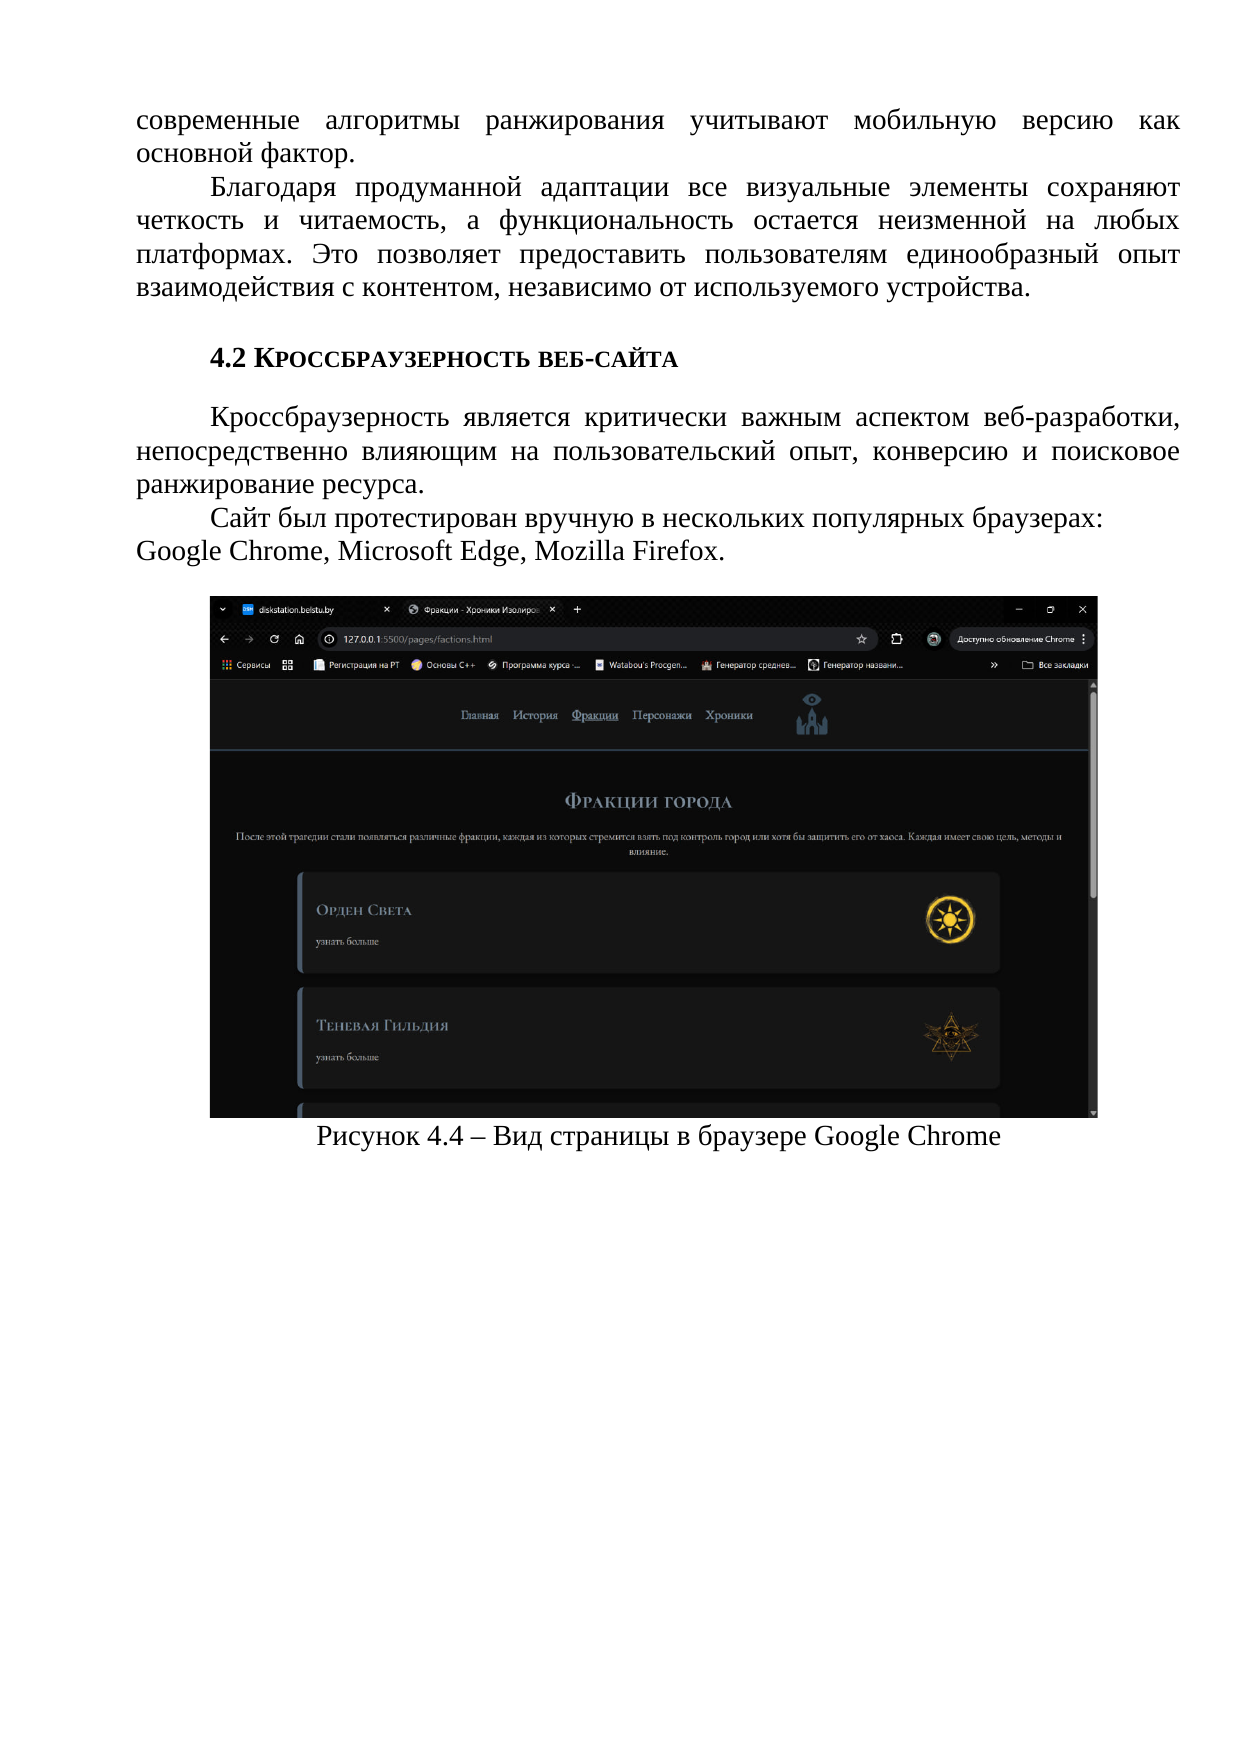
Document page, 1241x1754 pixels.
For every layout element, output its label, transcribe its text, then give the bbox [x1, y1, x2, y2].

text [136, 102, 1181, 169]
text Рисунок 4.4 – Вид страницы в браузере Google Chrome [136, 1118, 1181, 1151]
text Сайт был протестирован вручную в нескольких популярных браузерах: Google Chrome, Microsoft Edge, Mozilla Firefox. [136, 500, 1181, 567]
picture [209, 596, 1098, 1118]
text Благодаря продуманной адаптации все визуальные элементы сохраняют четкость и читаемость, а функциональность остается неизменной на любых платформах. Это позволяет предоставить пользователям единообразный опыт взаимодействия с контентом, независимо от используемого устройства. [136, 169, 1181, 303]
subtitle 4.2 Кроссбраузерность веб-сайта [136, 341, 1181, 374]
text Кроссбраузерность является критически важным аспектом веб-разработки, непосредственно влияющим на пользовательский опыт, конверсию и поисковое ранжирование ресурса. [136, 399, 1181, 500]
